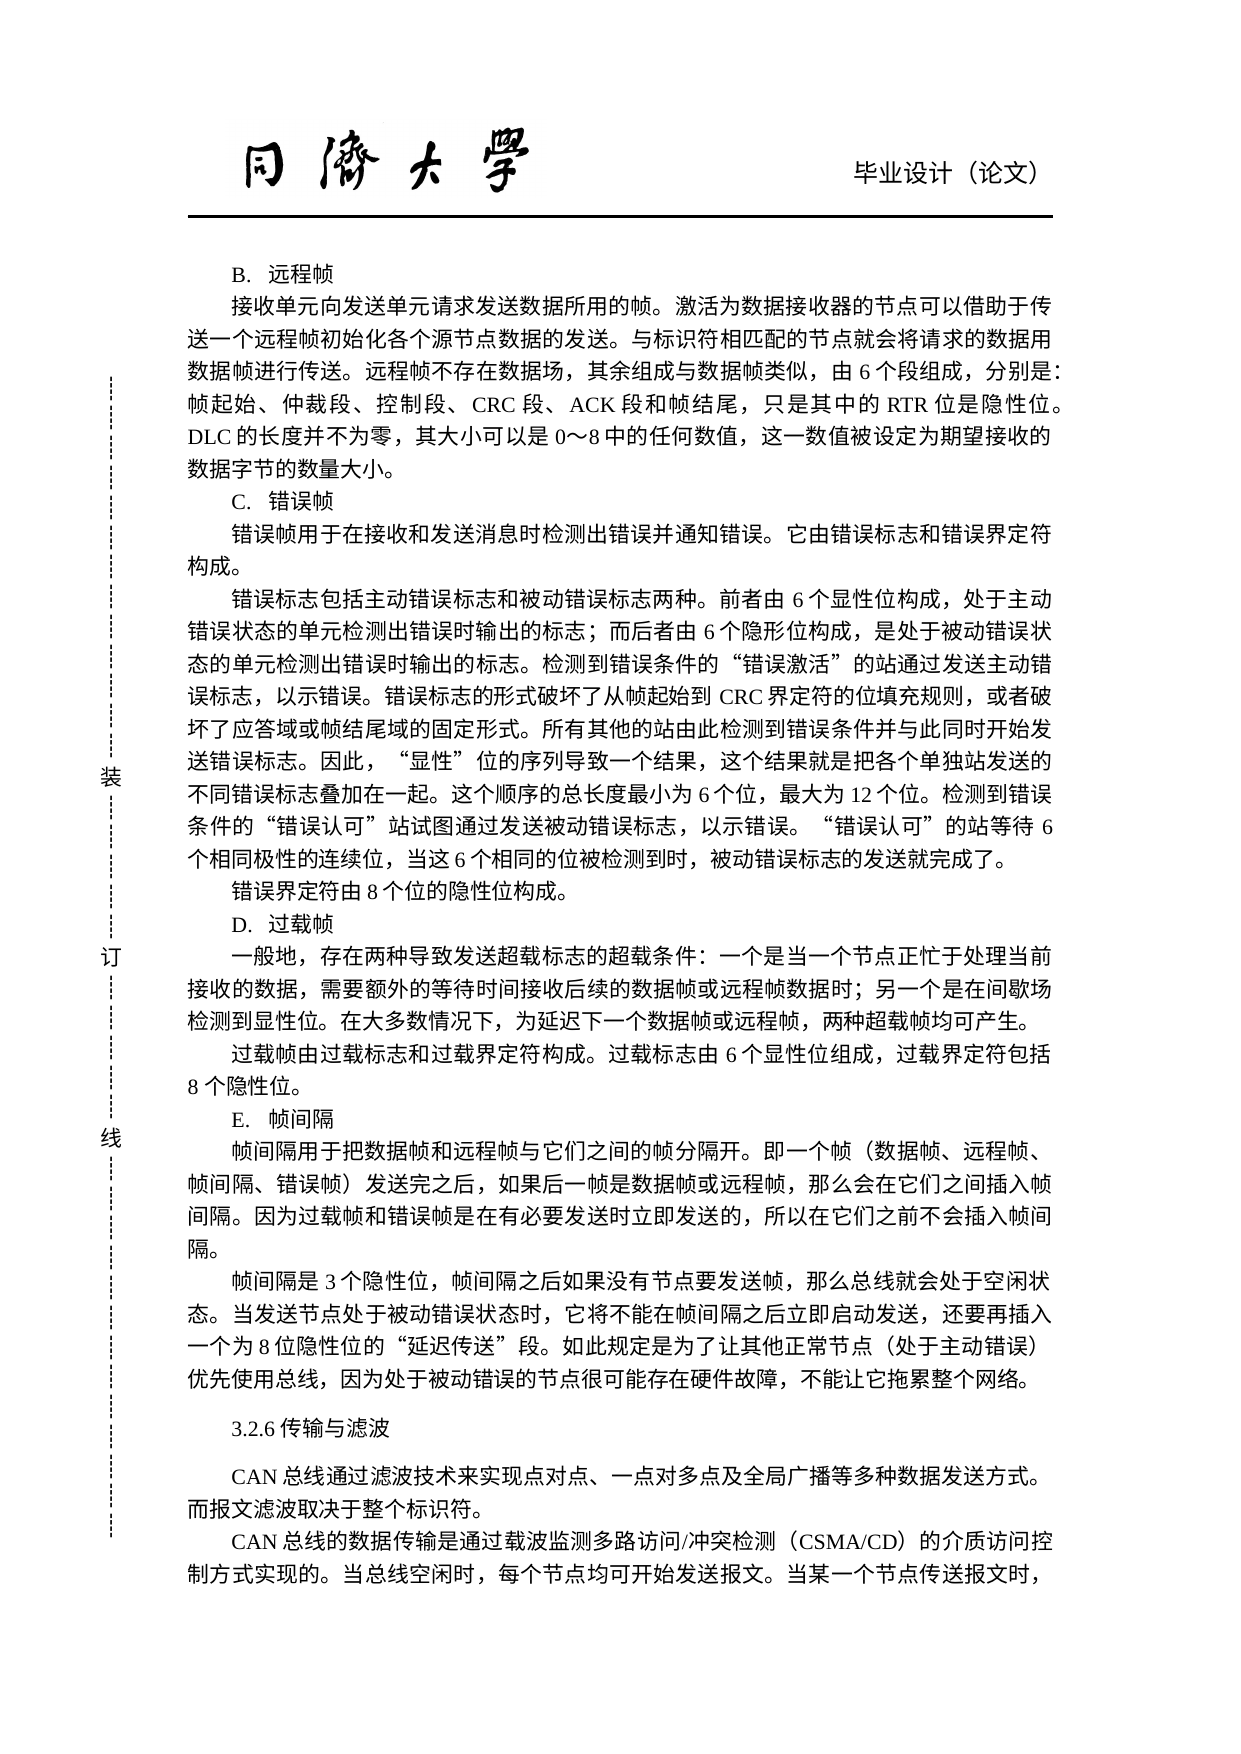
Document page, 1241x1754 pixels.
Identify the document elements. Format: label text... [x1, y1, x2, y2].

list 错误帧 [231, 484, 1053, 516]
list 帧间隔 [231, 1101, 1053, 1134]
list 远程帧 [231, 256, 1053, 289]
text 帧间隔用于把数据帧和远程帧与它们之间的帧分隔开。即一个帧（数据帧、远程帧、帧间隔、错误帧）发送完之后，如果后一帧是数据帧或远程帧，那么会在它们之间插入帧间隔。因为过载帧和错误帧是在有必要发送时立即发送的，所以在它们之前不会插入帧间隔。 [187, 1134, 1053, 1264]
list 过载帧 [231, 906, 1053, 939]
text 错误帧用于在接收和发送消息时检测出错误并通知错误。它由错误标志和错误界定符构成。 [187, 516, 1053, 581]
text 错误界定符由8个位的隐性位构成。 [187, 874, 1053, 906]
text 接收单元向发送单元请求发送数据所用的帧。激活为数据接收器的节点可以借助于传送一个远程帧初始化各个源节点数据的发送。与标识符相匹配的节点就会将请求的数据用数据帧进行传送。远程帧不存在数据场，其余组成与数据帧类似，由6个段组成，分别是：帧起始、仲裁段、控制段、CRC段、ACK段和帧结尾，只是其中的RTR位是隐性位。DLC的长度并不为零，其大小可以是0～8中的任何数值，这一数值被设定为期望接收的数据字节的数量大小。 [187, 289, 1053, 484]
text 过载帧由过载标志和过载界定符构成。过载标志由6个显性位组成，过载界定符包括 8 个隐性位。 [187, 1036, 1053, 1101]
text CAN总线通过滤波技术来实现点对点、一点对多点及全局广播等多种数据发送方式。而报文滤波取决于整个标识符。 [187, 1459, 1053, 1524]
picture [224, 119, 547, 198]
text 帧间隔是3个隐性位，帧间隔之后如果没有节点要发送帧，那么总线就会处于空闲状态。当发送节点处于被动错误状态时，它将不能在帧间隔之后立即启动发送，还要再插入一个为8位隐性位的“延迟传送”段。如此规定是为了让其他正常节点（处于主动错误）优先使用总线，因为处于被动错误的节点很可能存在硬件故障，不能让它拖累整个网络。 [187, 1264, 1053, 1394]
text 一般地，存在两种导致发送超载标志的超载条件：一个是当一个节点正忙于处理当前接收的数据，需要额外的等待时间接收后续的数据帧或远程帧数据时；另一个是在间歇场检测到显性位。在大多数情况下，为延迟下一个数据帧或远程帧，两种超载帧均可产生。 [187, 939, 1053, 1036]
text 错误标志包括主动错误标志和被动错误标志两种。前者由6个显性位构成，处于主动错误状态的单元检测出错误时输出的标志；而后者由6个隐形位构成，是处于被动错误状态的单元检测出错误时输出的标志。检测到错误条件的“错误激活”的站通过发送主动错误标志，以示错误。错误标志的形式破坏了从帧起始到CRC界定符的位填充规则，或者破坏了应答域或帧结尾域的固定形式。所有其他的站由此检测到错误条件并与此同时开始发送错误标志。因此，“显性”位的序列导致一个结果，这个结果就是把各个单独站发送的不同错误标志叠加在一起。这个顺序的总长度最小为6个位，最大为12个位。检测到错误条件的“错误认可”站试图通过发送被动错误标志，以示错误。“错误认可”的站等待6个相同极性的连续位，当这6个相同的位被检测到时，被动错误标志的发送就完成了。 [187, 581, 1053, 874]
text 3.2.6 传输与滤波 [187, 1410, 1053, 1443]
